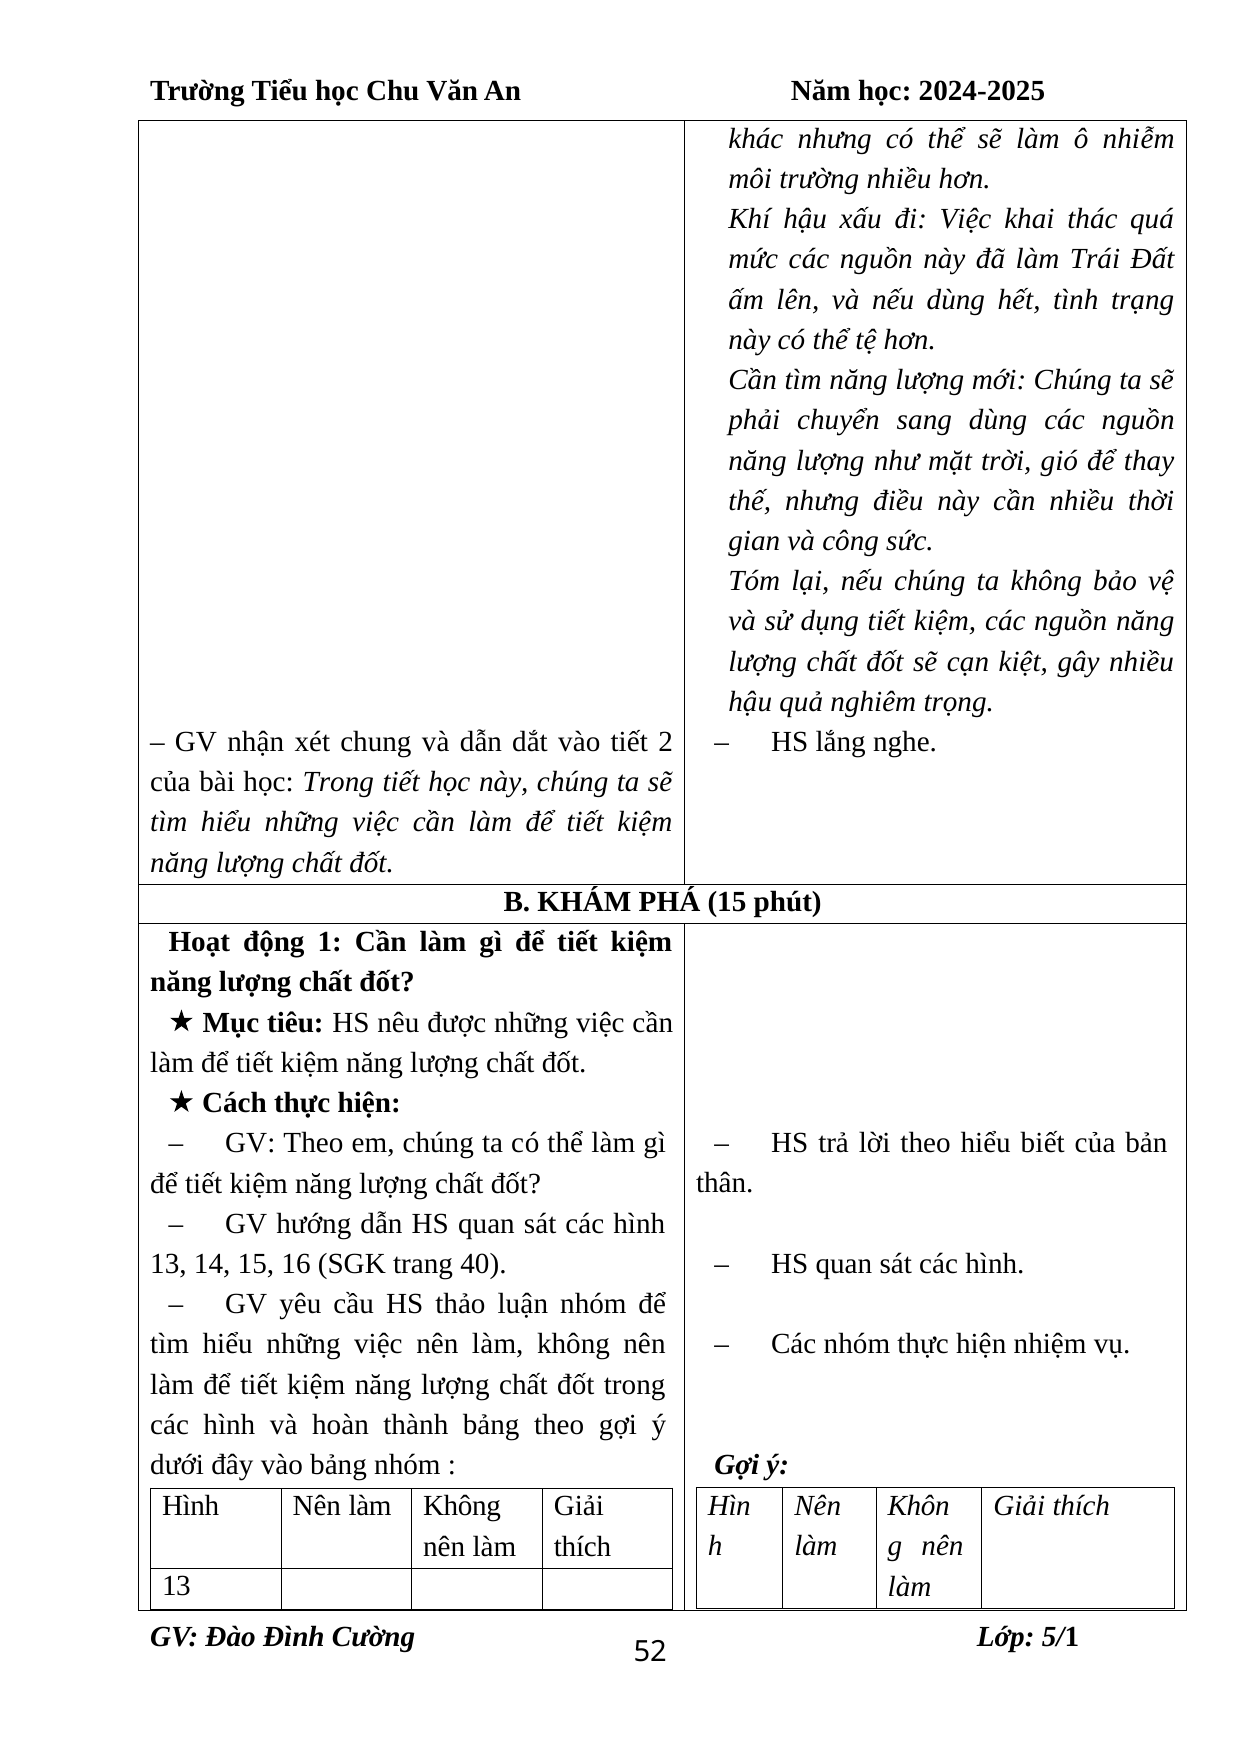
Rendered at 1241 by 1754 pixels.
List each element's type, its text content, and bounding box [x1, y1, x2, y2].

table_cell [139, 924, 684, 1610]
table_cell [685, 121, 1186, 883]
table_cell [139, 121, 684, 883]
table_cell B. KHÁM PHÁ (15 phút) [139, 885, 1186, 923]
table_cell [685, 924, 1186, 1610]
